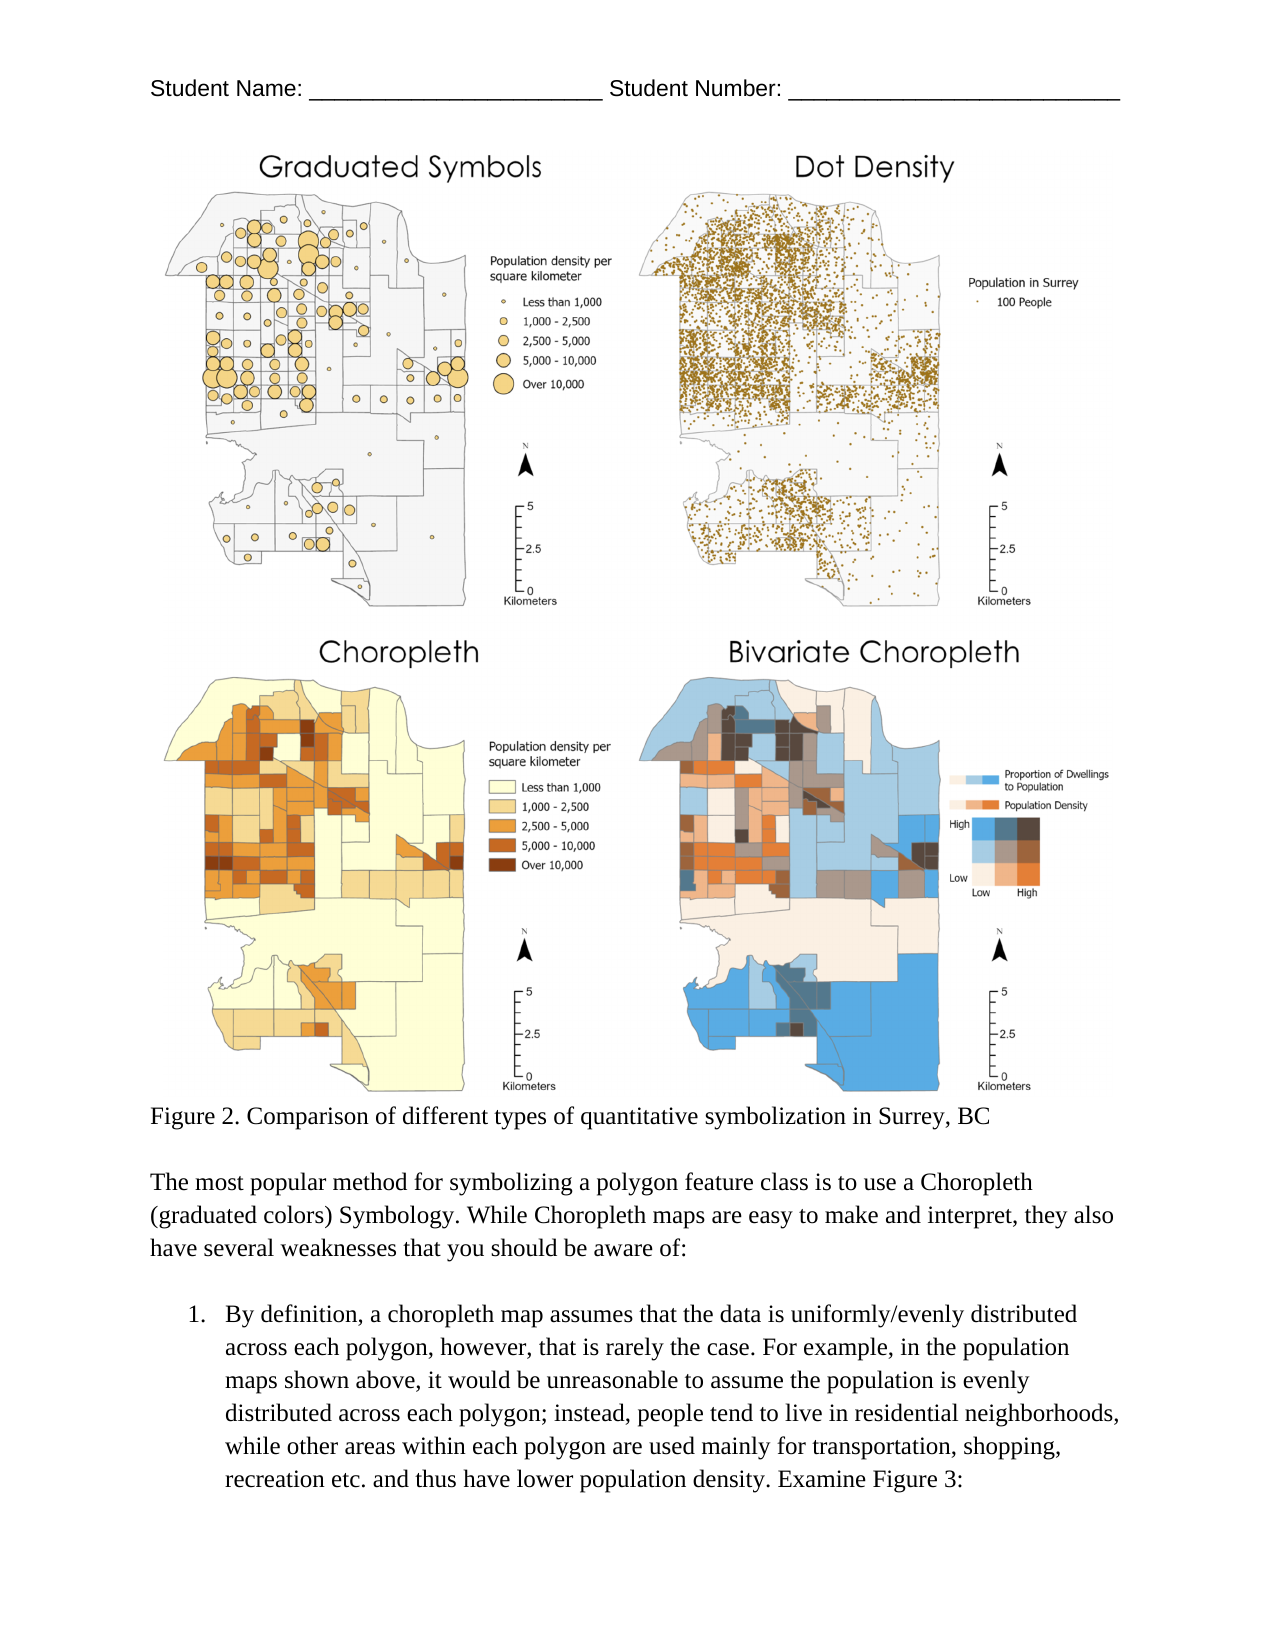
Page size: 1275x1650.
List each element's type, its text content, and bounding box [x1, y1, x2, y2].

text Figure 2. Comparison of different types of quantitative symbolization in Surrey, BC [150, 1101, 1125, 1129]
picture [162, 150, 1113, 1097]
text The most popular method for symbolizing a polygon feature class is to use a Choropleth (graduated colors) Symbology. While Choropleth maps are easy to make and interpret, they also have several weaknesses that you should be aware of: [150, 1167, 1125, 1262]
list By definition, a choropleth map assumes that the data is uniformly/evenly distributed across each polygon, however, that is rarely the case. For example, in the population maps shown above, it would be unreasonable to assume the population is evenly distributed across each polygon; instead, people tend to live in residential neighborhoods, while other areas within each polygon are used mainly for transportation, shopping, recreation etc. and thus have lower population density. Examine Figure 3: [187, 1299, 1125, 1493]
